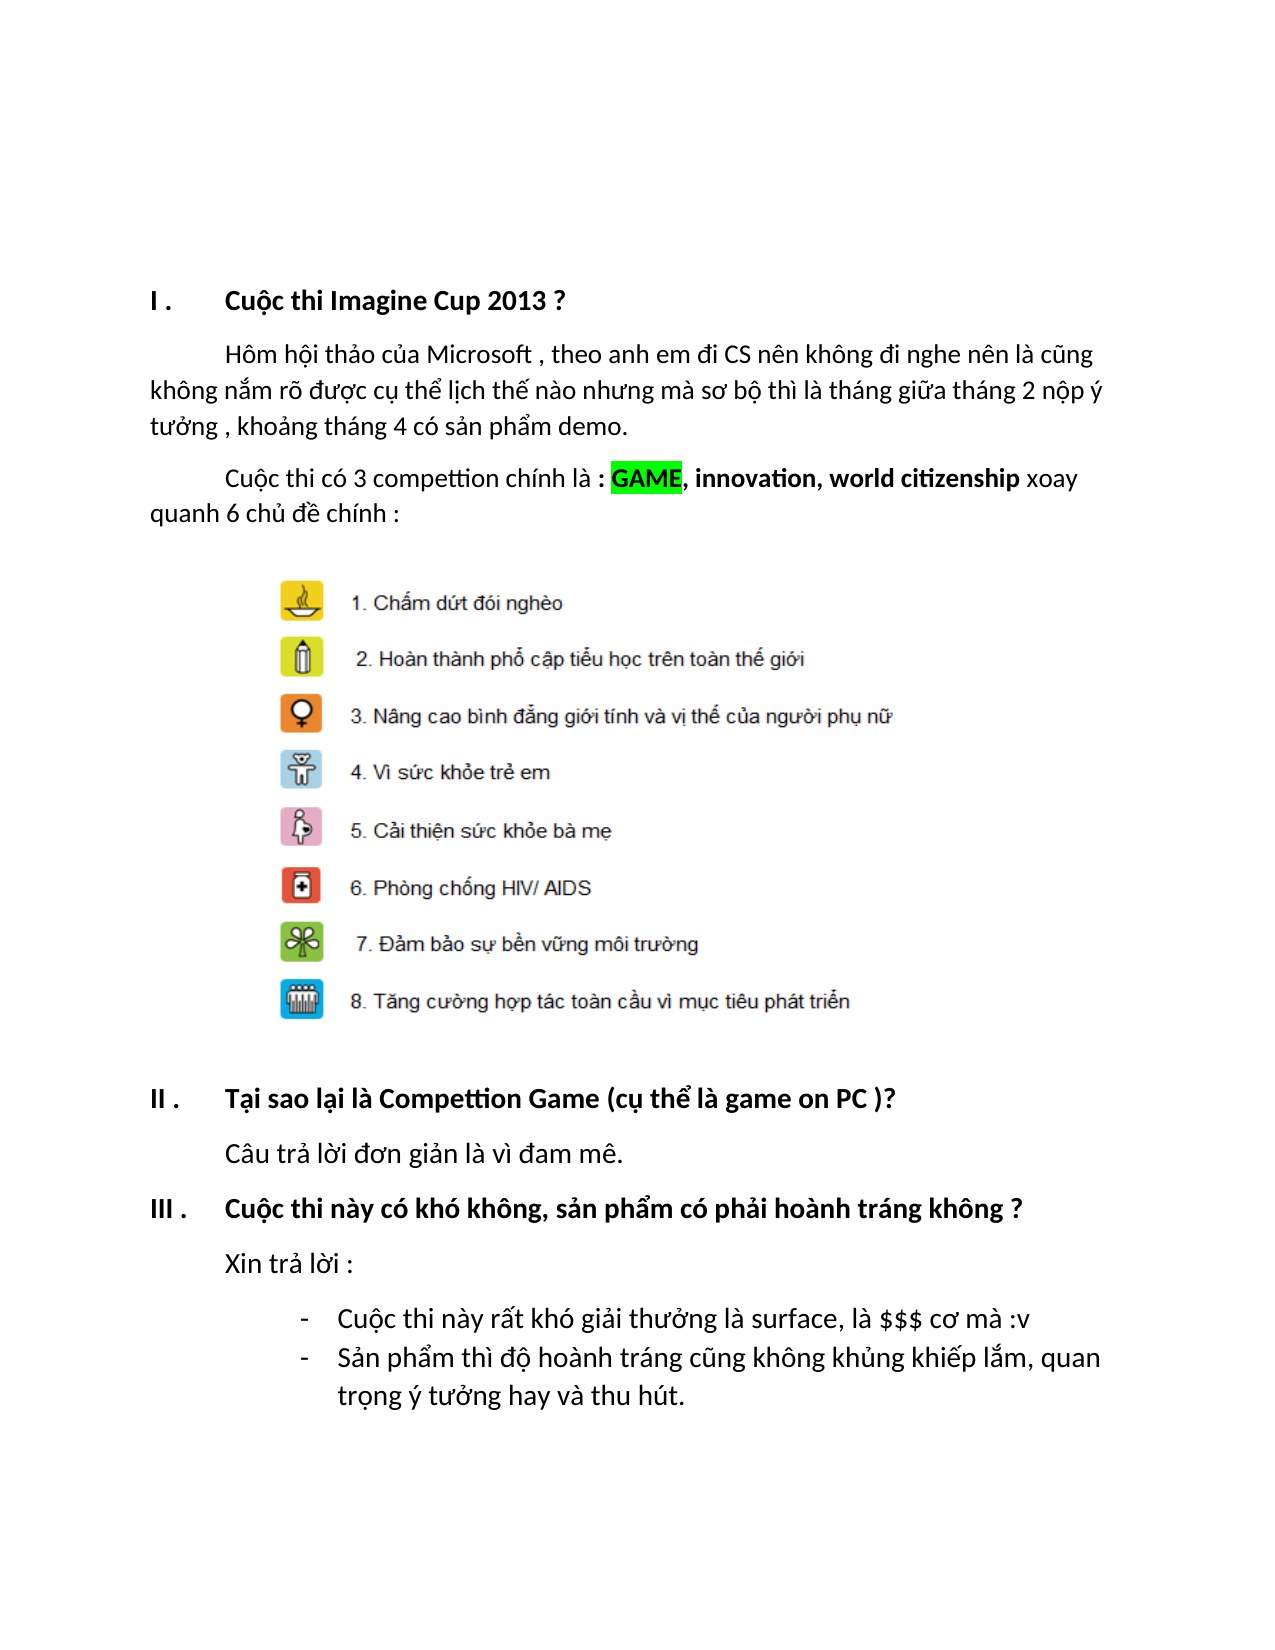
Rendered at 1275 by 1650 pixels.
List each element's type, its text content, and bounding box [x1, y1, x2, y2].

text I . Cuộc thi Imagine Cup 2013 ? [150, 282, 1125, 318]
text Hôm hội thảo của Microsoft , theo anh em đi CS nên không đi nghe nên là cũng không nắm rõ được cụ thể lịch thế nào nhưng mà sơ bộ thì là tháng giữa tháng 2 nộp ý tưởng , khoảng tháng 4 có sản phẩm demo. [150, 337, 1125, 442]
list Sản phẩm thì độ hoành tráng cũng không khủng khiếp lắm, quan trọng ý tưởng hay và thu hút. [300, 1339, 1125, 1413]
text III . Cuộc thi này có khó không, sản phẩm có phải hoành tráng không ? [150, 1190, 1125, 1226]
text Xin trả lời : [150, 1246, 1125, 1281]
text II . Tại sao lại là Compettion Game (cụ thể là game on PC )? [150, 1080, 1125, 1116]
list Cuộc thi này rất khó giải thưởng là surface, là $$$ cơ mà :v [300, 1301, 1125, 1336]
text Cuộc thi có 3 compettion chính là : GAME, innovation, world citizenship xoay quanh 6 chủ đề chính : [150, 461, 1125, 529]
picture [250, 548, 1025, 1062]
text Câu trả lời đơn giản là vì đam mê. [150, 1135, 1125, 1171]
